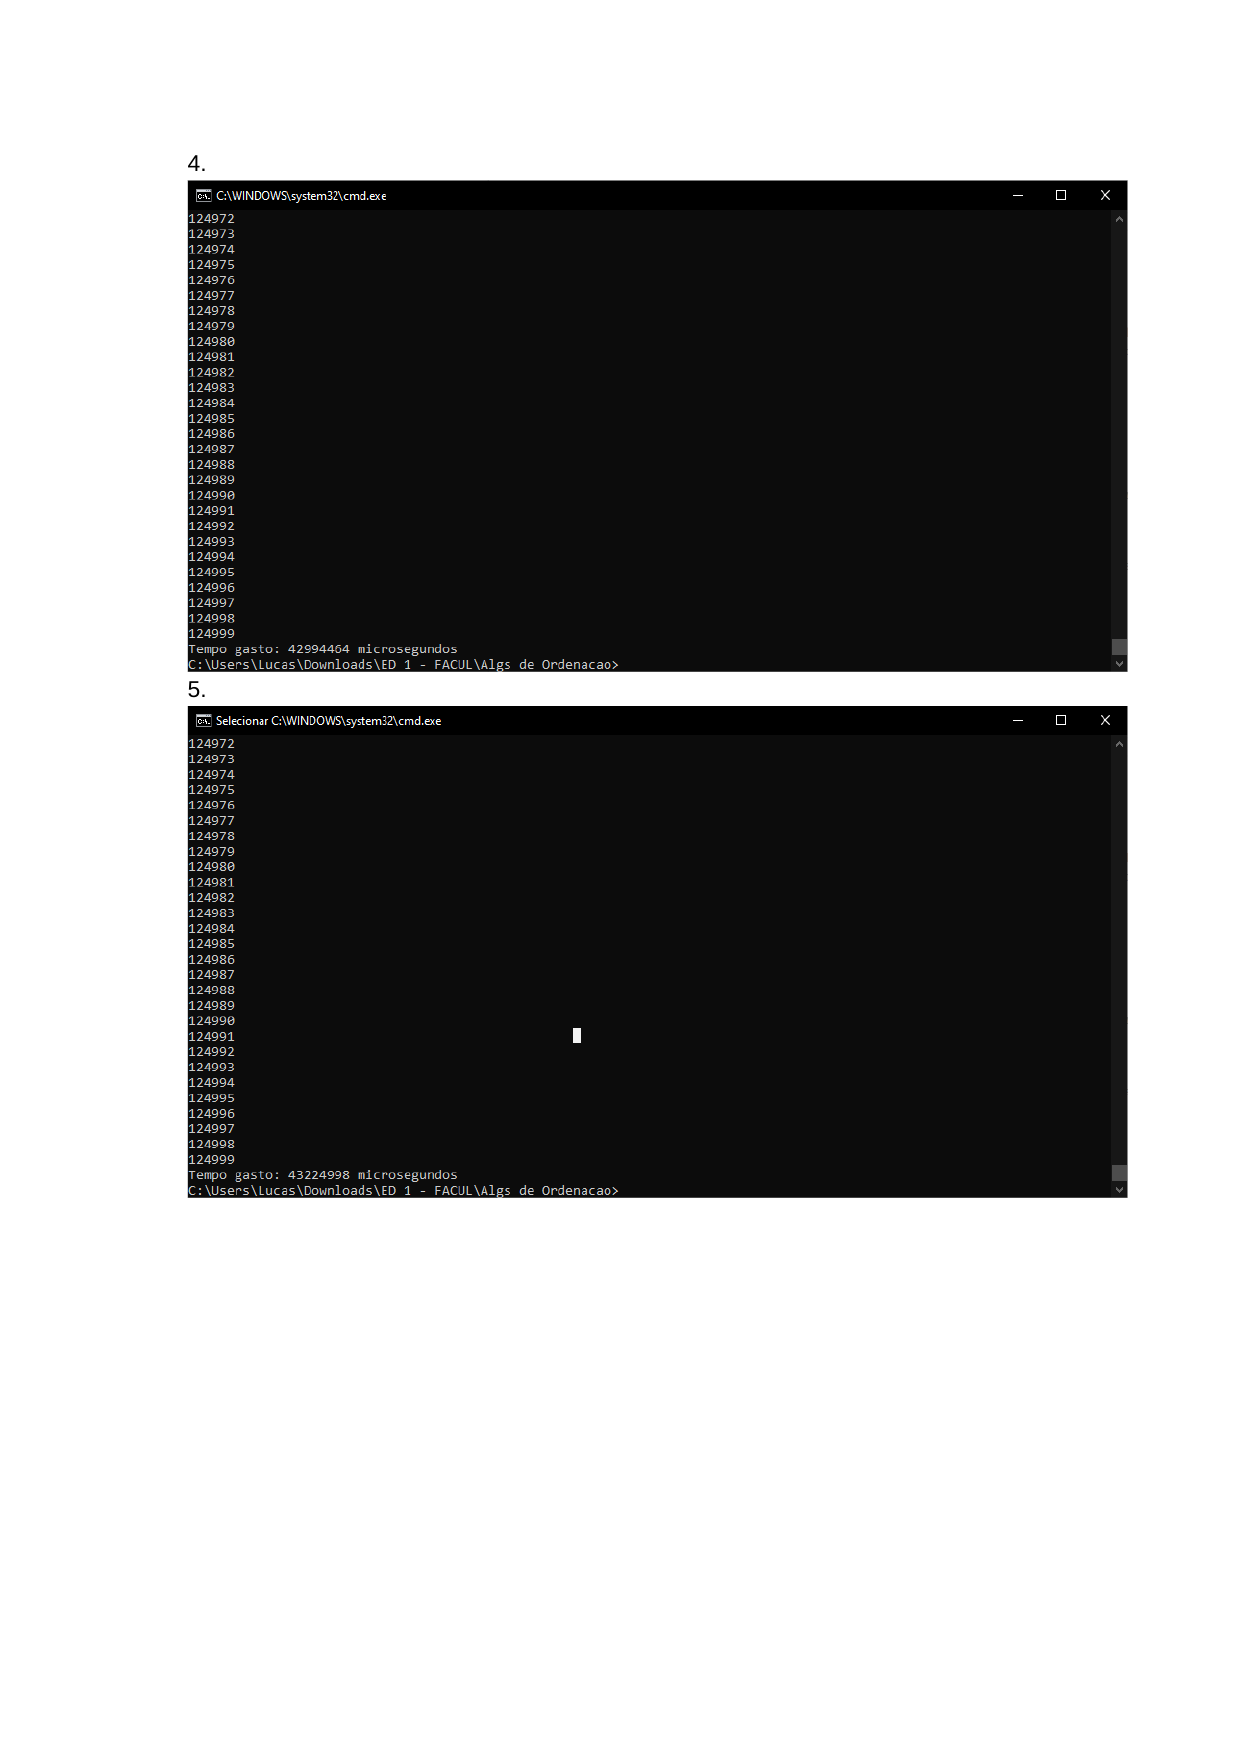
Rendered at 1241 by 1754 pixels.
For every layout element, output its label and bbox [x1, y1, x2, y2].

picture [187, 706, 1128, 1198]
picture [187, 180, 1128, 672]
